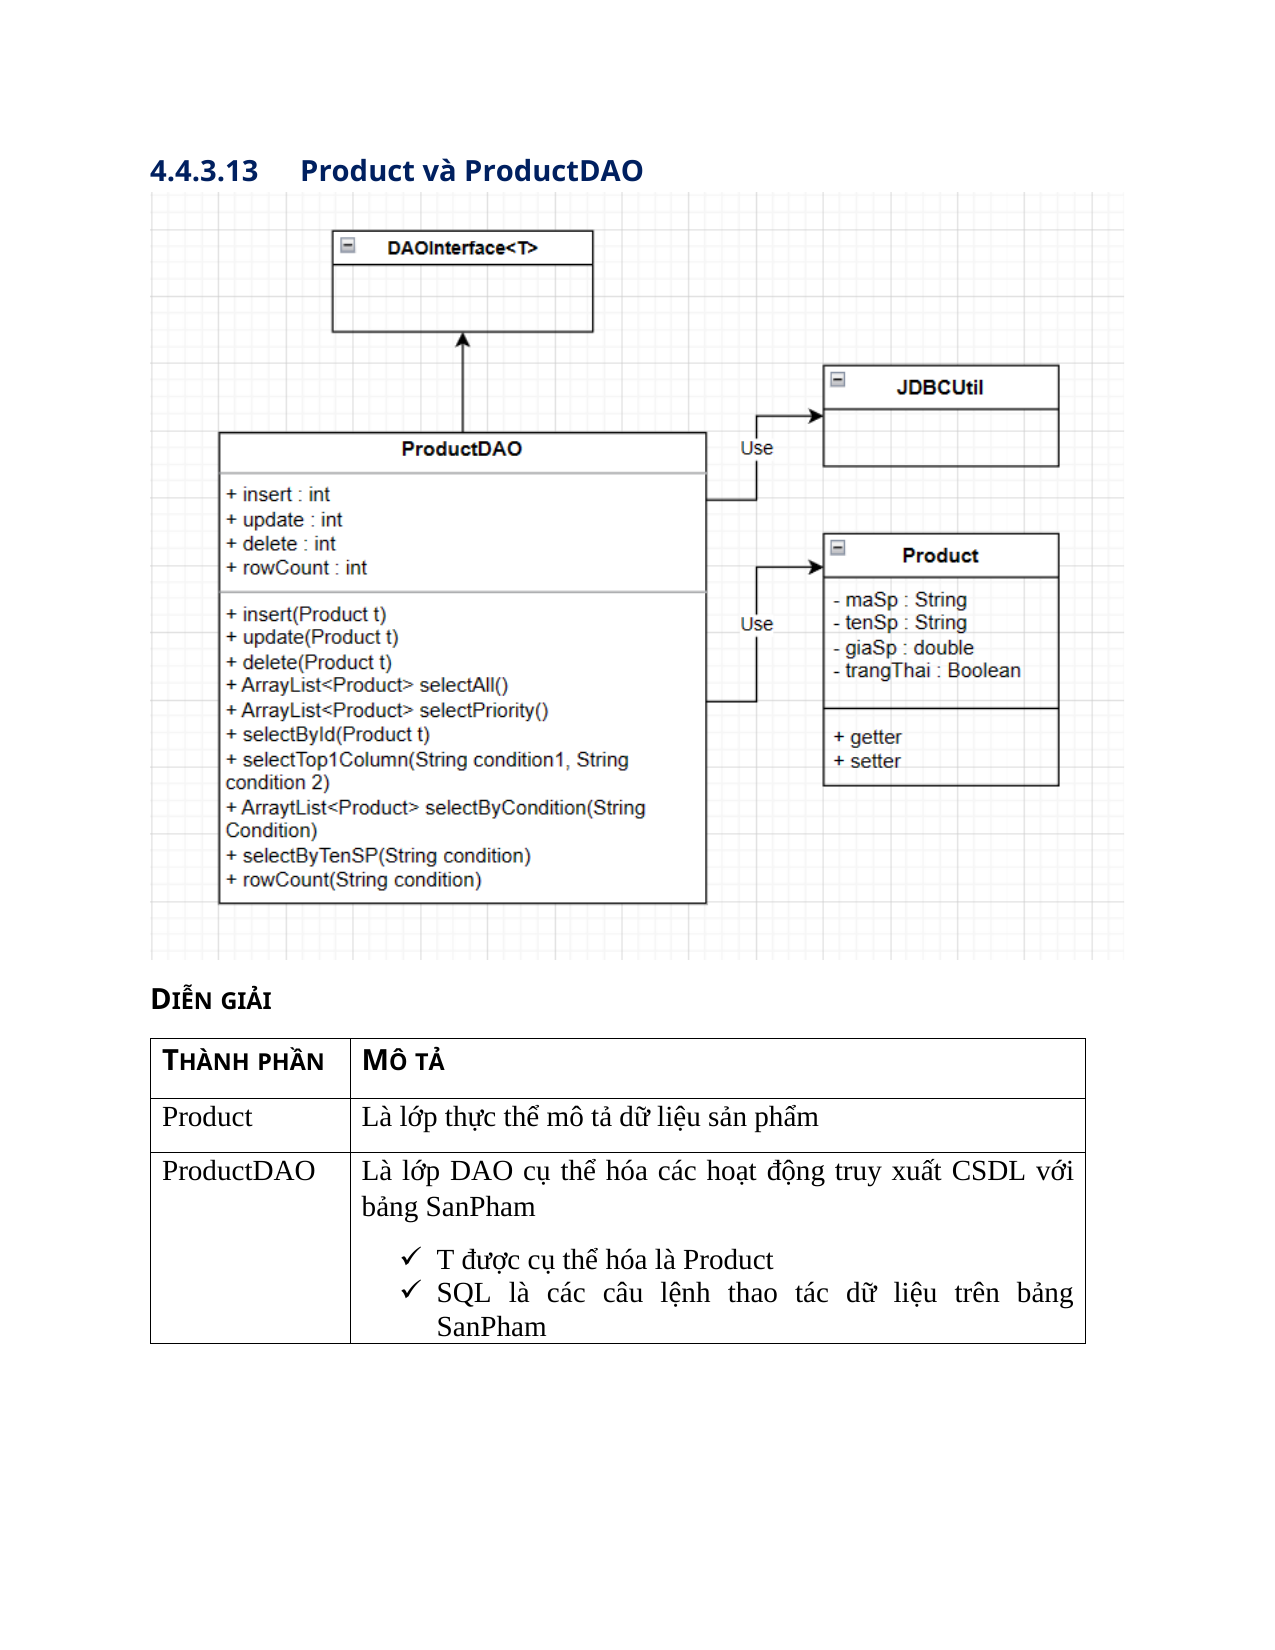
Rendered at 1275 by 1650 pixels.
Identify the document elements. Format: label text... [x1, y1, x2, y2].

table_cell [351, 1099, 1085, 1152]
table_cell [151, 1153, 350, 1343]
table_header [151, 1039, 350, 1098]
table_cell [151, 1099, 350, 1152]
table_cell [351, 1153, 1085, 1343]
picture [150, 192, 1125, 960]
subtitle Product và ProductDAO [150, 150, 1125, 190]
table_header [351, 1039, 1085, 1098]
text Diễn giải [150, 979, 1125, 1018]
